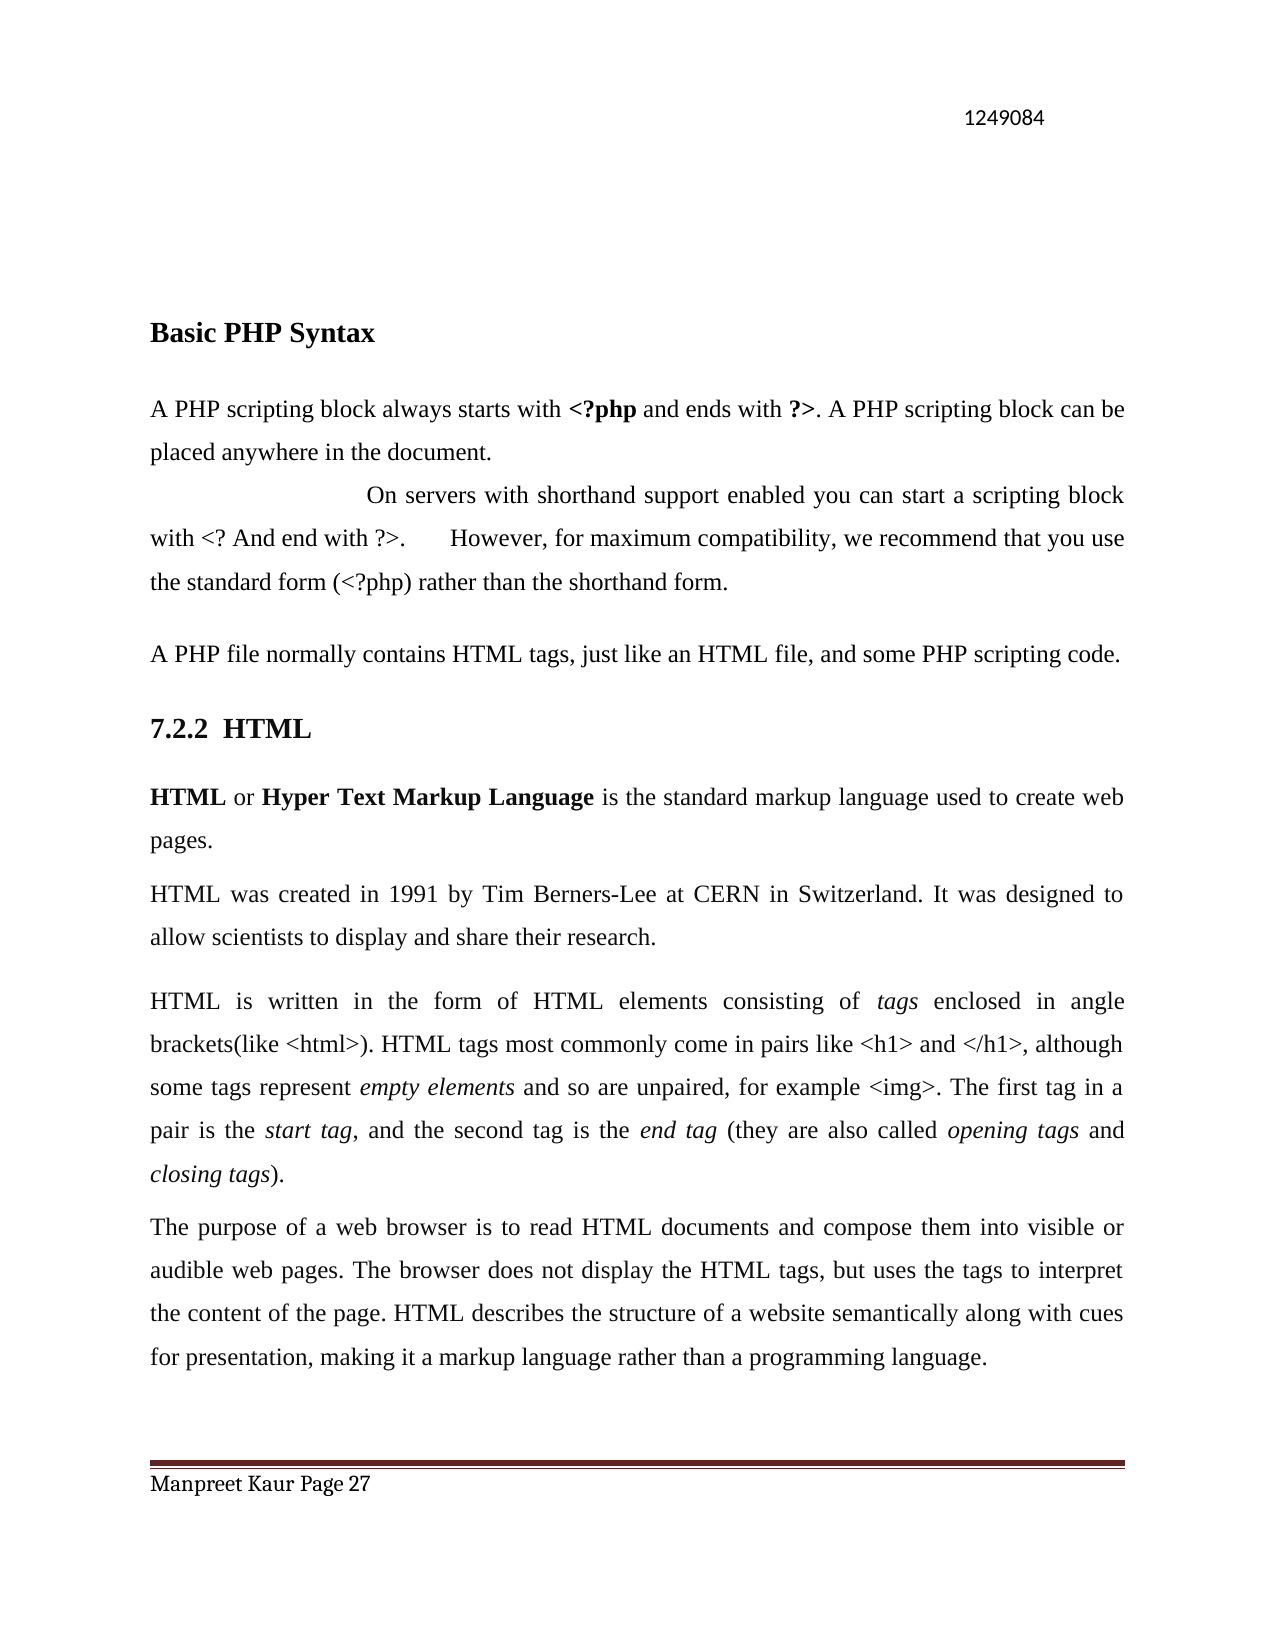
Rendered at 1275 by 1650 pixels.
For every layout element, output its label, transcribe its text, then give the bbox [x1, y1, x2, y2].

text HTML is written in the form of HTML elements consisting of tags enclosed in angle brackets(like <html>). HTML tags most commonly come in pairs like <h1> and </h1>, although some tags represent empty elements and so are unpaired, for example <img>. The first tag in a pair is the start tag, and the second tag is the end tag (they are also called opening tags and closing tags). [150, 986, 1125, 1187]
text A PHP file normally contains HTML tags, just like an HTML file, and some PHP scripting code. [150, 639, 1125, 668]
text HTML was created in 1991 by Tim Berners-Lee at CERN in Switzerland. It was designed to allow scientists to display and share their research. [150, 879, 1125, 951]
text 7.2.2 HTML [150, 711, 1125, 745]
text The purpose of a web browser is to read HTML documents and compose them into visible or audible web pages. The browser does not display the HTML tags, but uses the tags to interpret the content of the page. HTML describes the structure of a website semantically along with cues for presentation, making it a markup language rather than a programming language. [150, 1212, 1125, 1370]
text HTML or Hyper Text Markup Language is the standard markup language used to create web pages. [150, 782, 1125, 854]
text A PHP scripting block always starts with <?php and ends with ?>. A PHP scripting block can be placed anywhere in the document. On servers with shorthand support enabled you can start a scripting block with <? And end with ?>. However, for maximum compatibility, we recommend that you use the standard form (<?php) rather than the shorthand form. [150, 394, 1125, 595]
text Basic PHP Syntax [150, 315, 1125, 348]
